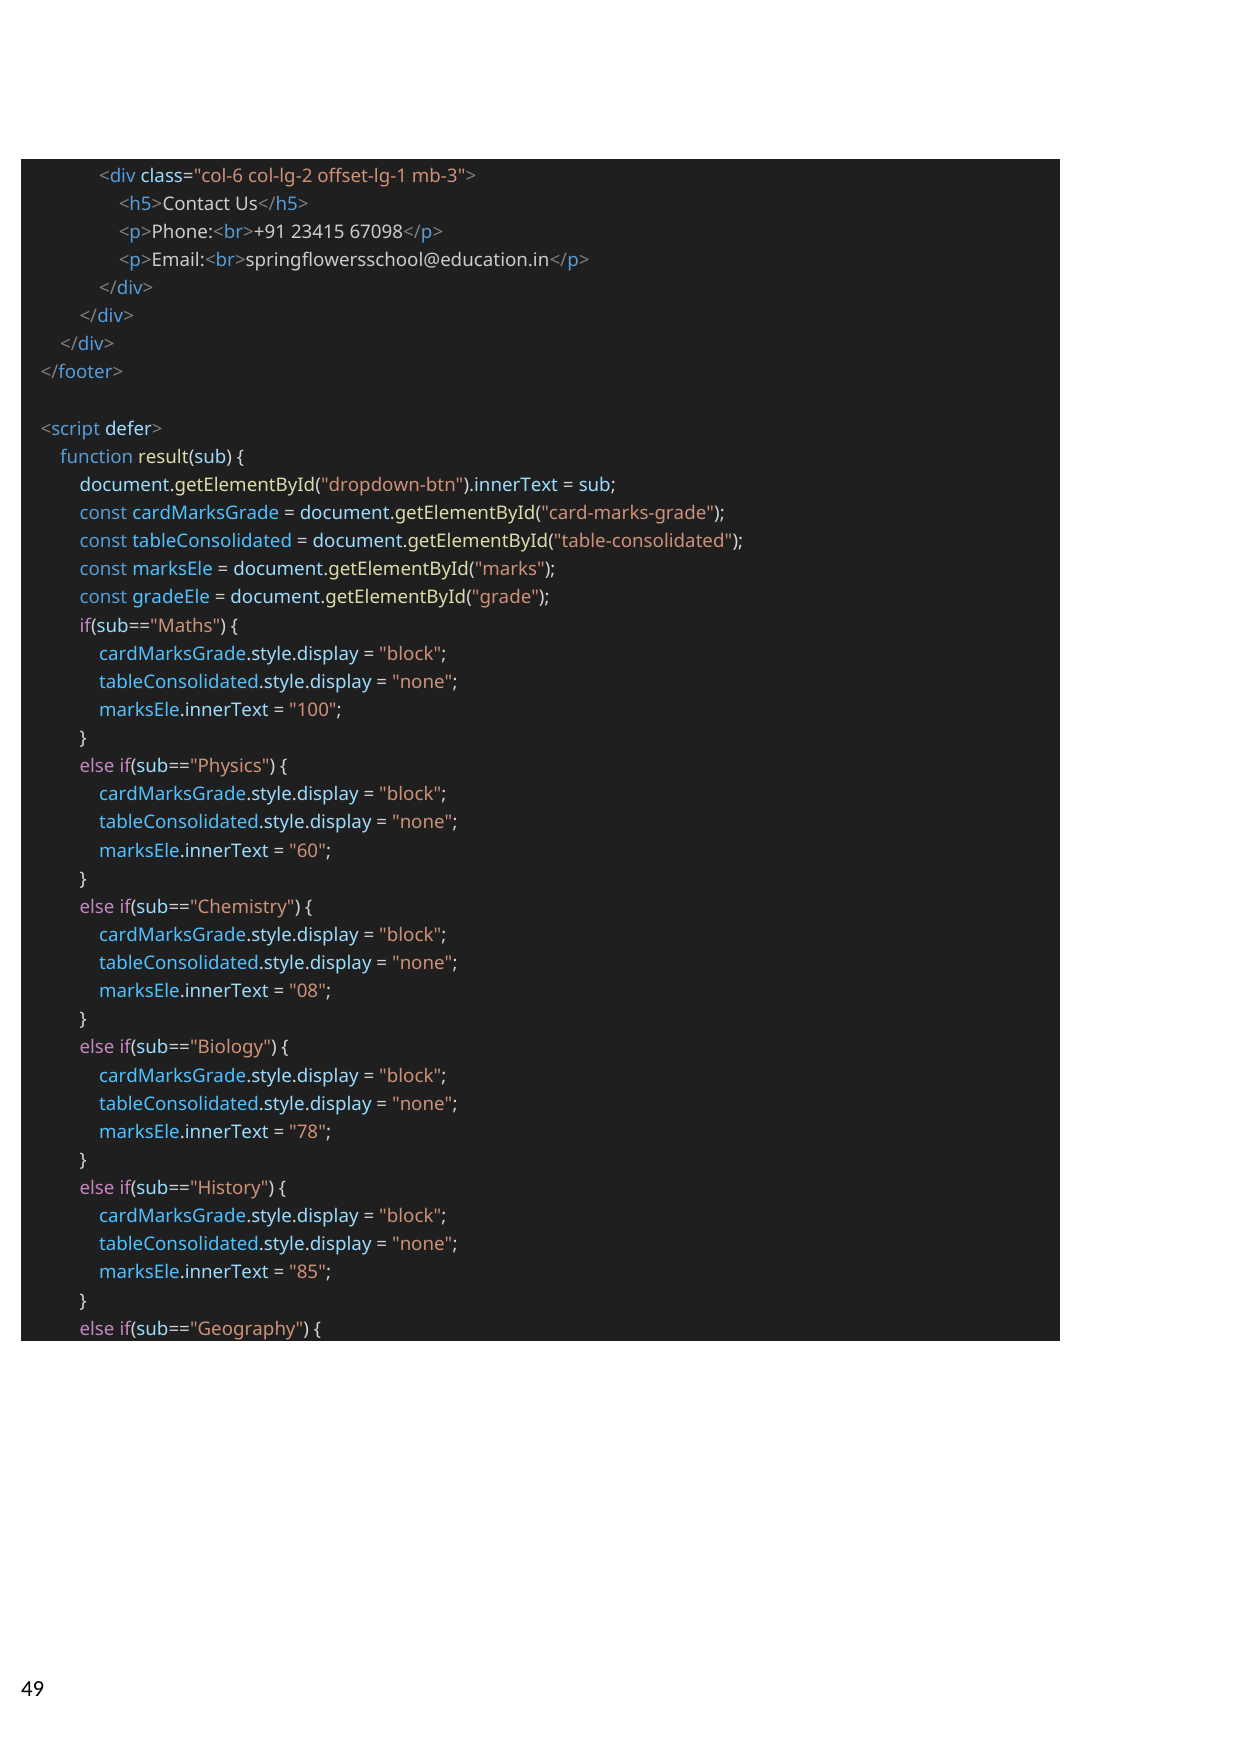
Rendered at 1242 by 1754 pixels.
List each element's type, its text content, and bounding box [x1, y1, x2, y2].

text document.getElementById("dropdown-btn").innerText = sub; [21, 469, 1060, 497]
text const marksEle = document.getElementById("marks"); [21, 553, 1060, 581]
text else if(sub=="Chemistry") { [21, 891, 1060, 919]
text <p>Phone:<br>+91 23415 67098</p> [21, 216, 1060, 244]
text cardMarksGrade.style.display = "block"; [21, 778, 1060, 806]
text tableConsolidated.style.display = "none"; [21, 1087, 1060, 1116]
text <h5>Contact Us</h5> [21, 187, 1060, 216]
text tableConsolidated.style.display = "none"; [21, 947, 1060, 975]
text else if(sub=="Physics") { [21, 750, 1060, 778]
text function result(sub) { [21, 441, 1060, 469]
text marksEle.innerText = "100"; [21, 694, 1060, 722]
text const tableConsolidated = document.getElementById("table-consolidated"); [21, 525, 1060, 553]
text if(sub=="Maths") { [21, 609, 1060, 637]
text </footer> [21, 356, 1060, 384]
text } [21, 1284, 1060, 1312]
text else if(sub=="History") { [21, 1172, 1060, 1200]
text marksEle.innerText = "85"; [21, 1256, 1060, 1284]
text else if(sub=="Biology") { [21, 1031, 1060, 1059]
text <p>Email:<br>springflowersschool@education.in</p> [21, 244, 1060, 272]
text cardMarksGrade.style.display = "block"; [21, 919, 1060, 947]
text const gradeEle = document.getElementById("grade"); [21, 581, 1060, 609]
text cardMarksGrade.style.display = "block"; [21, 1059, 1060, 1087]
text tableConsolidated.style.display = "none"; [21, 666, 1060, 694]
text </div> [21, 328, 1060, 356]
text cardMarksGrade.style.display = "block"; [21, 637, 1060, 666]
text tableConsolidated.style.display = "none"; [21, 806, 1060, 834]
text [21, 1228, 1060, 1256]
text } [21, 862, 1060, 891]
text <script defer> [21, 412, 1060, 441]
text <div class="col-6 col-lg-2 offset-lg-1 mb-3"> [21, 159, 1060, 187]
text } [21, 722, 1060, 750]
text else if(sub=="Geography") { [21, 1312, 1060, 1341]
text marksEle.innerText = "08"; [21, 975, 1060, 1003]
text </div> [21, 300, 1060, 328]
text marksEle.innerText = "60"; [21, 834, 1060, 862]
text } [21, 1003, 1060, 1031]
text cardMarksGrade.style.display = "block"; [21, 1200, 1060, 1228]
text } [21, 1144, 1060, 1172]
text </div> [21, 272, 1060, 300]
text const cardMarksGrade = document.getElementById("card-marks-grade"); [21, 497, 1060, 525]
text marksEle.innerText = "78"; [21, 1116, 1060, 1144]
